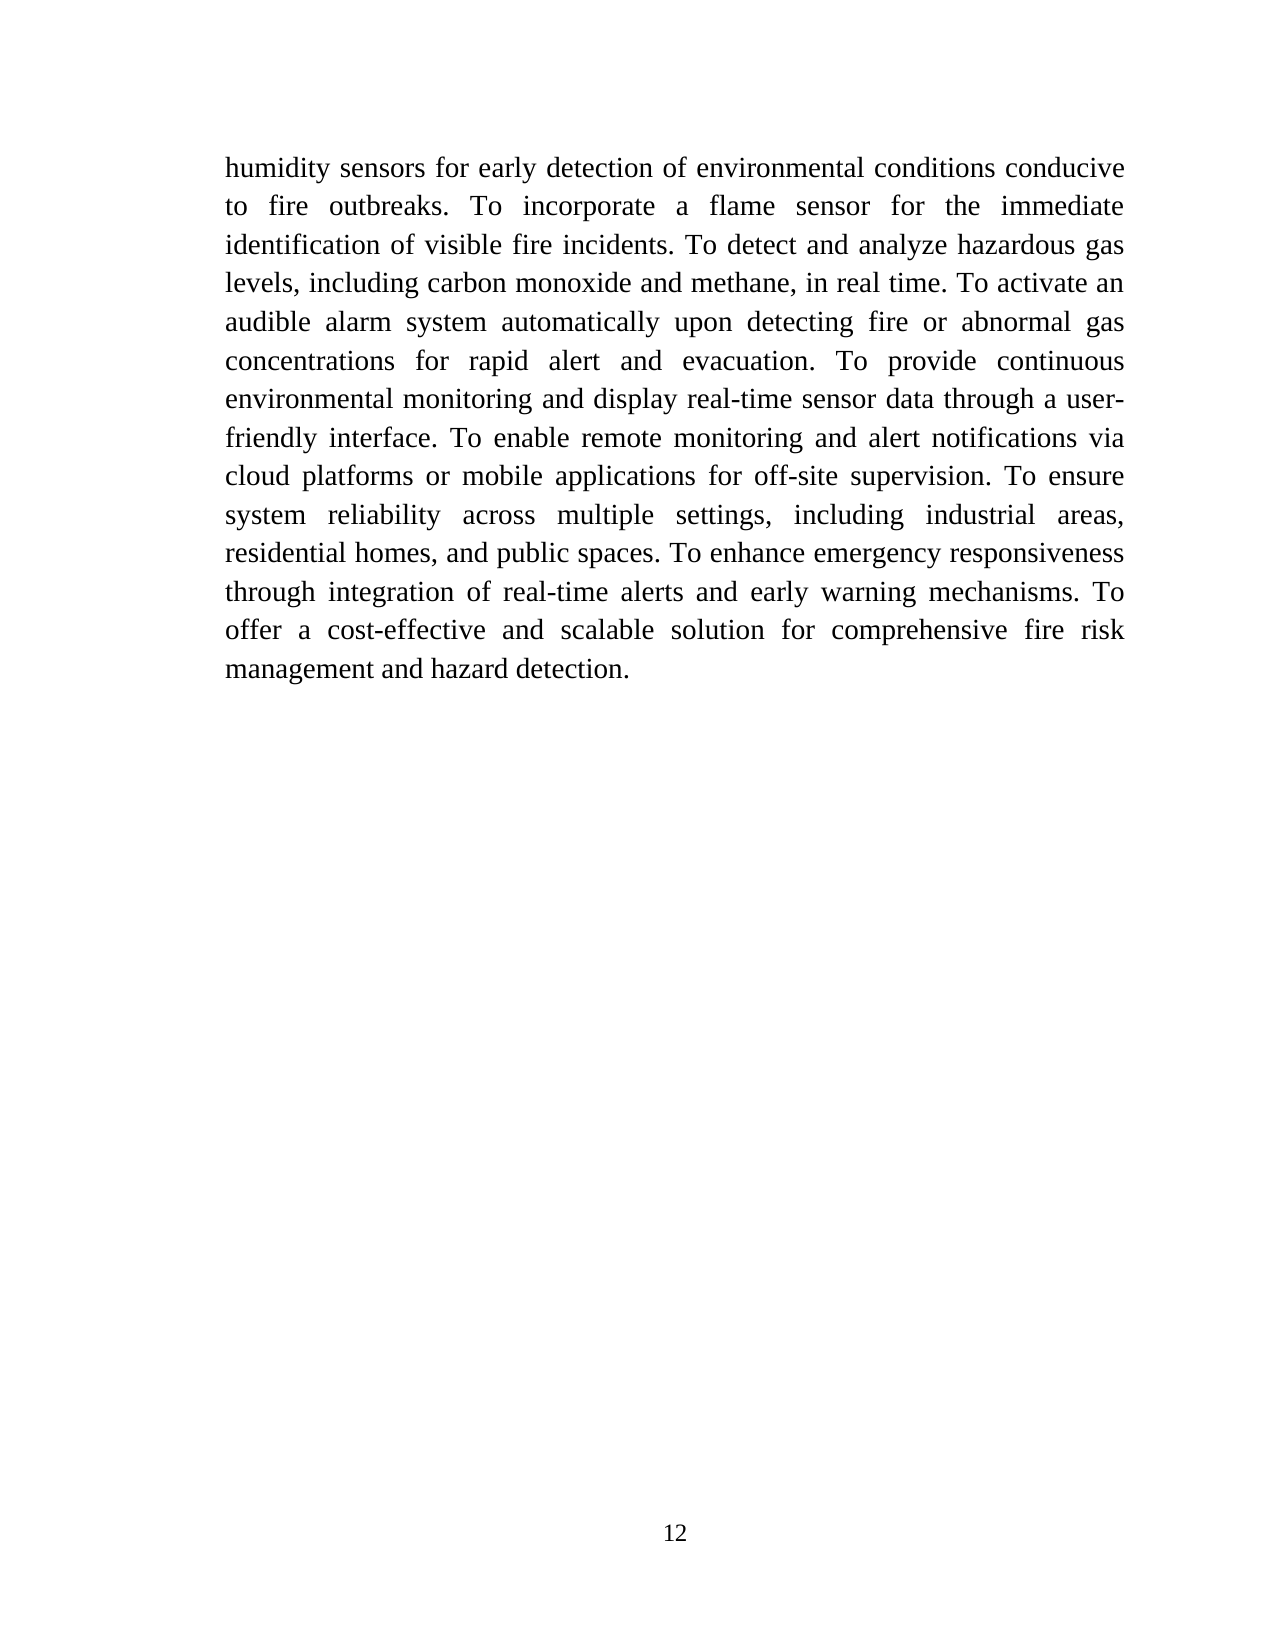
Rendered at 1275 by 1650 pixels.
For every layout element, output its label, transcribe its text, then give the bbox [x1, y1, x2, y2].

text humidity sensors for early detection of environmental conditions conducive to fire outbreaks. To incorporate a flame sensor for the immediate identification of visible fire incidents. To detect and analyze hazardous gas levels, including carbon monoxide and methane, in real time. To activate an audible alarm system automatically upon detecting fire or abnormal gas concentrations for rapid alert and evacuation. To provide continuous environmental monitoring and display real-time sensor data through a user- friendly interface. To enable remote monitoring and alert notifications via cloud platforms or mobile applications for off-site supervision. To ensure system reliability across multiple settings, including industrial areas, residential homes, and public spaces. To enhance emergency responsiveness through integration of real-time alerts and early warning mechanisms. To offer a cost-effective and scalable solution for comprehensive fire risk management and hazard detection. [225, 150, 1126, 684]
